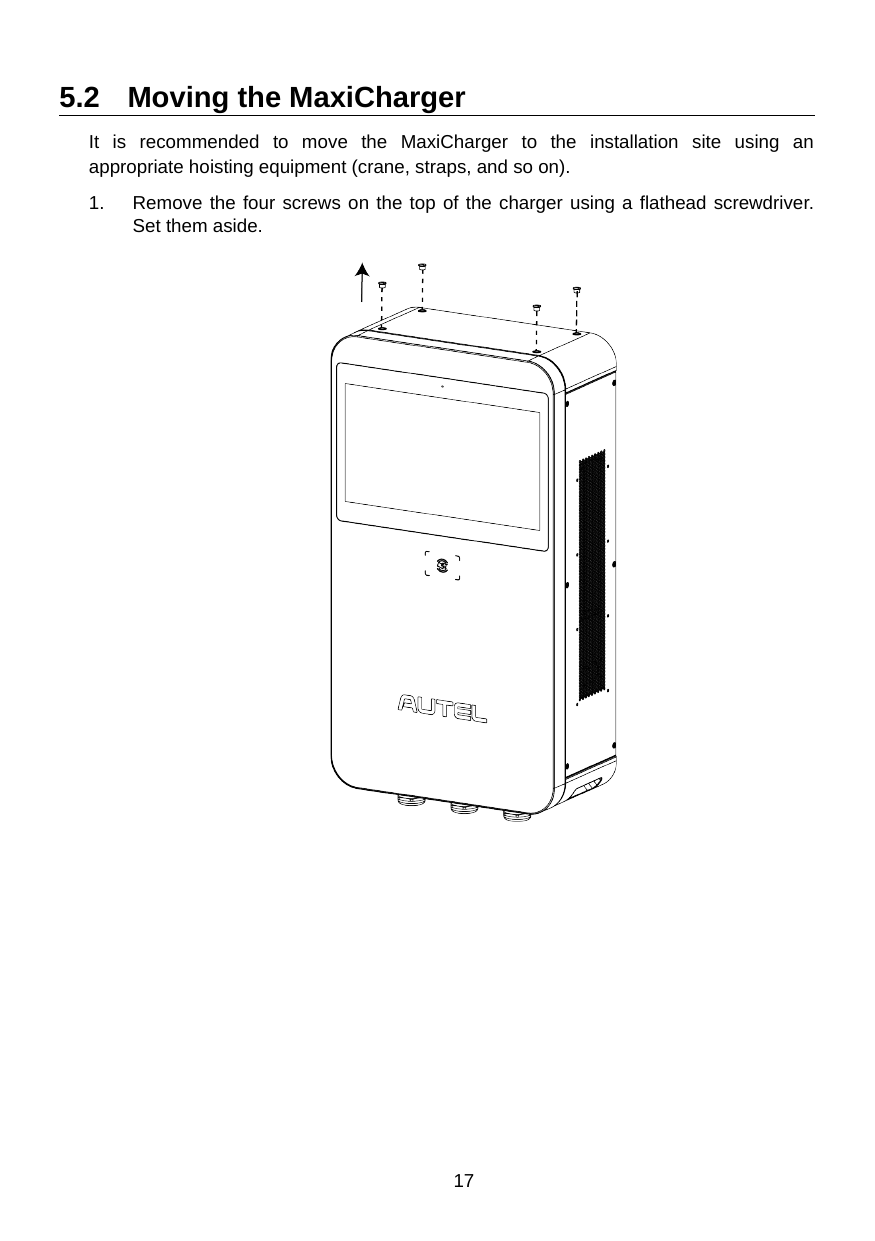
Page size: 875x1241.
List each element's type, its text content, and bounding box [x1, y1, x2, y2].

text It is recommended to move the MaxiCharger to the installation site using an appropriate hoisting equipment (crane, straps, and so on). [89, 129, 815, 179]
subtitle Moving the MaxiCharger [59, 84, 815, 115]
list Remove the four screws on the top of the charger using a flathead screwdriver. Set them aside. [89, 191, 815, 237]
picture [330, 262, 617, 822]
